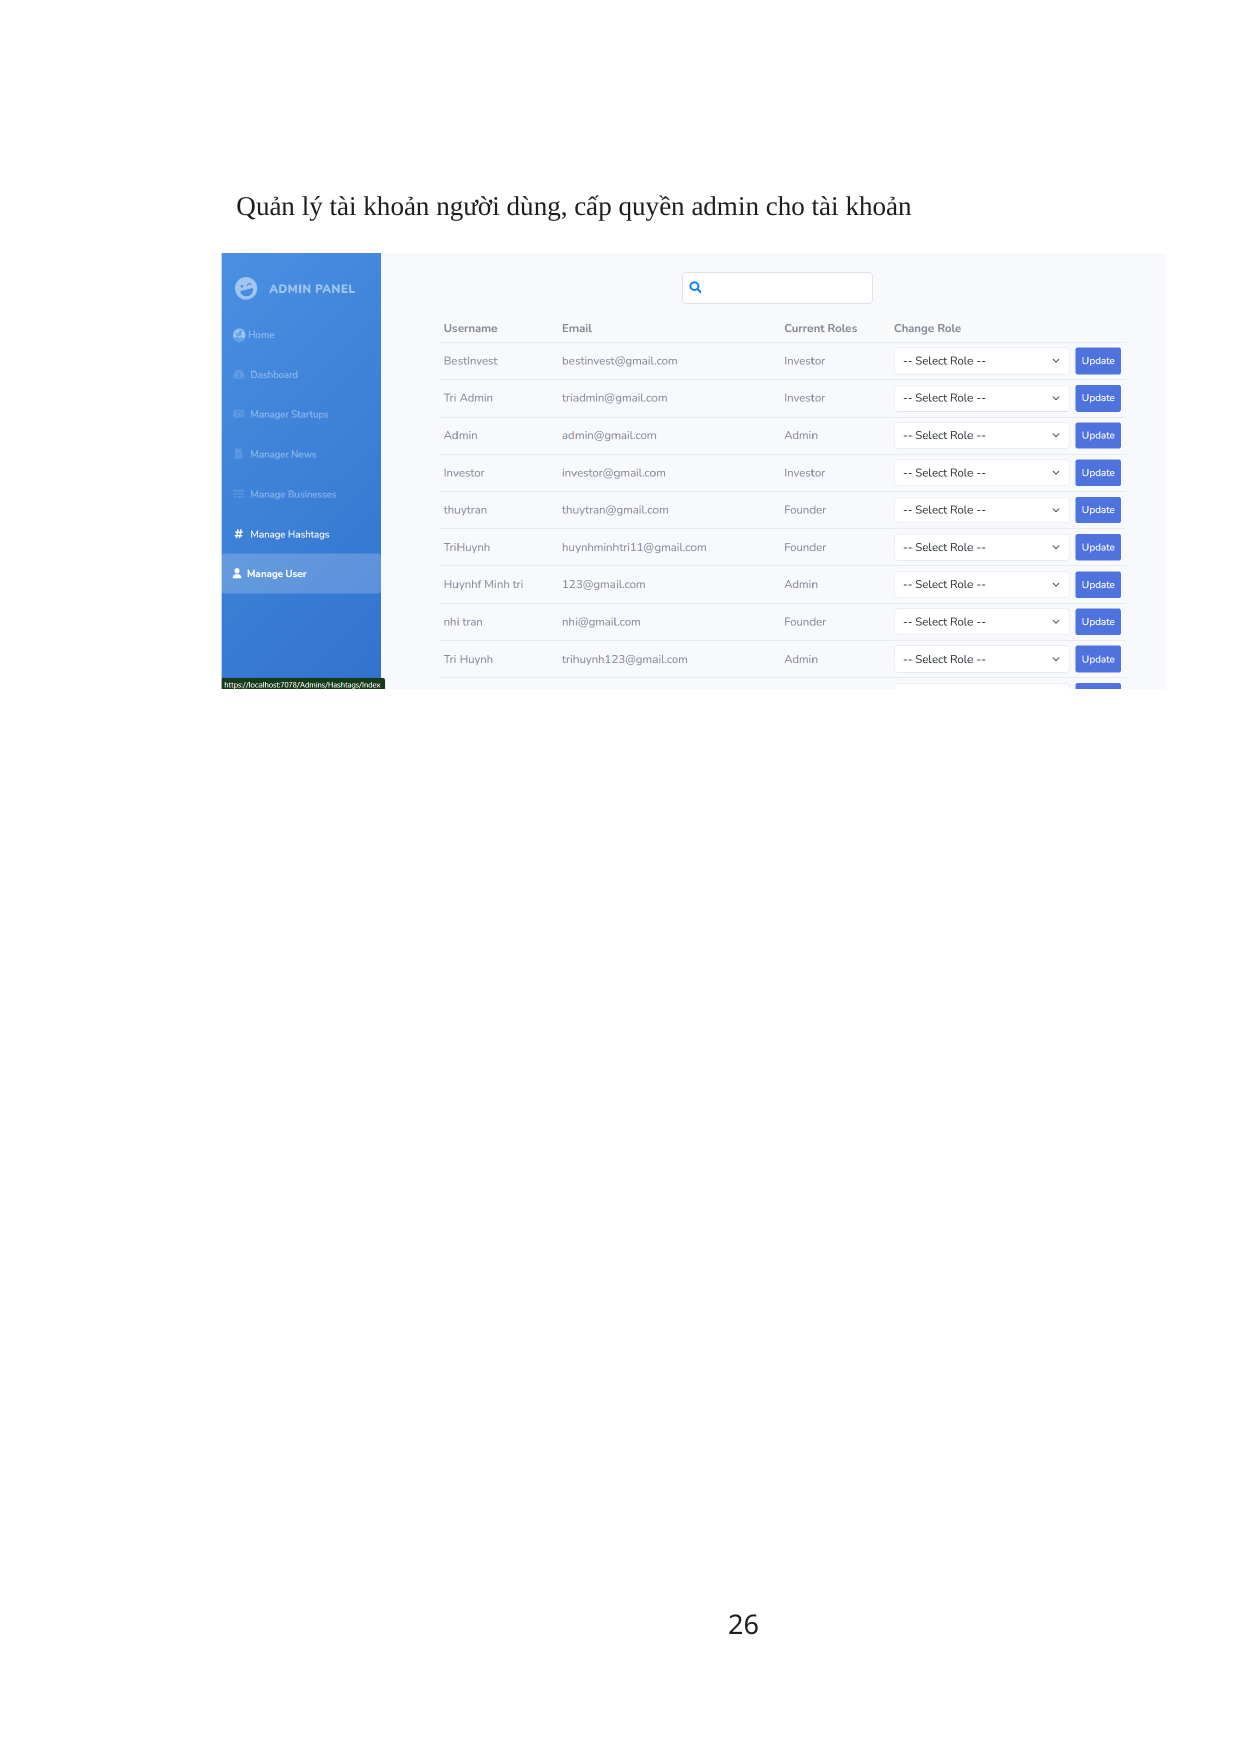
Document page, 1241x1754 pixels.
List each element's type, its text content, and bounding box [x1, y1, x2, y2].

picture [221, 253, 1167, 689]
text Quản lý tài khoản người dùng, cấp quyền admin cho tài khoản [236, 190, 1122, 221]
